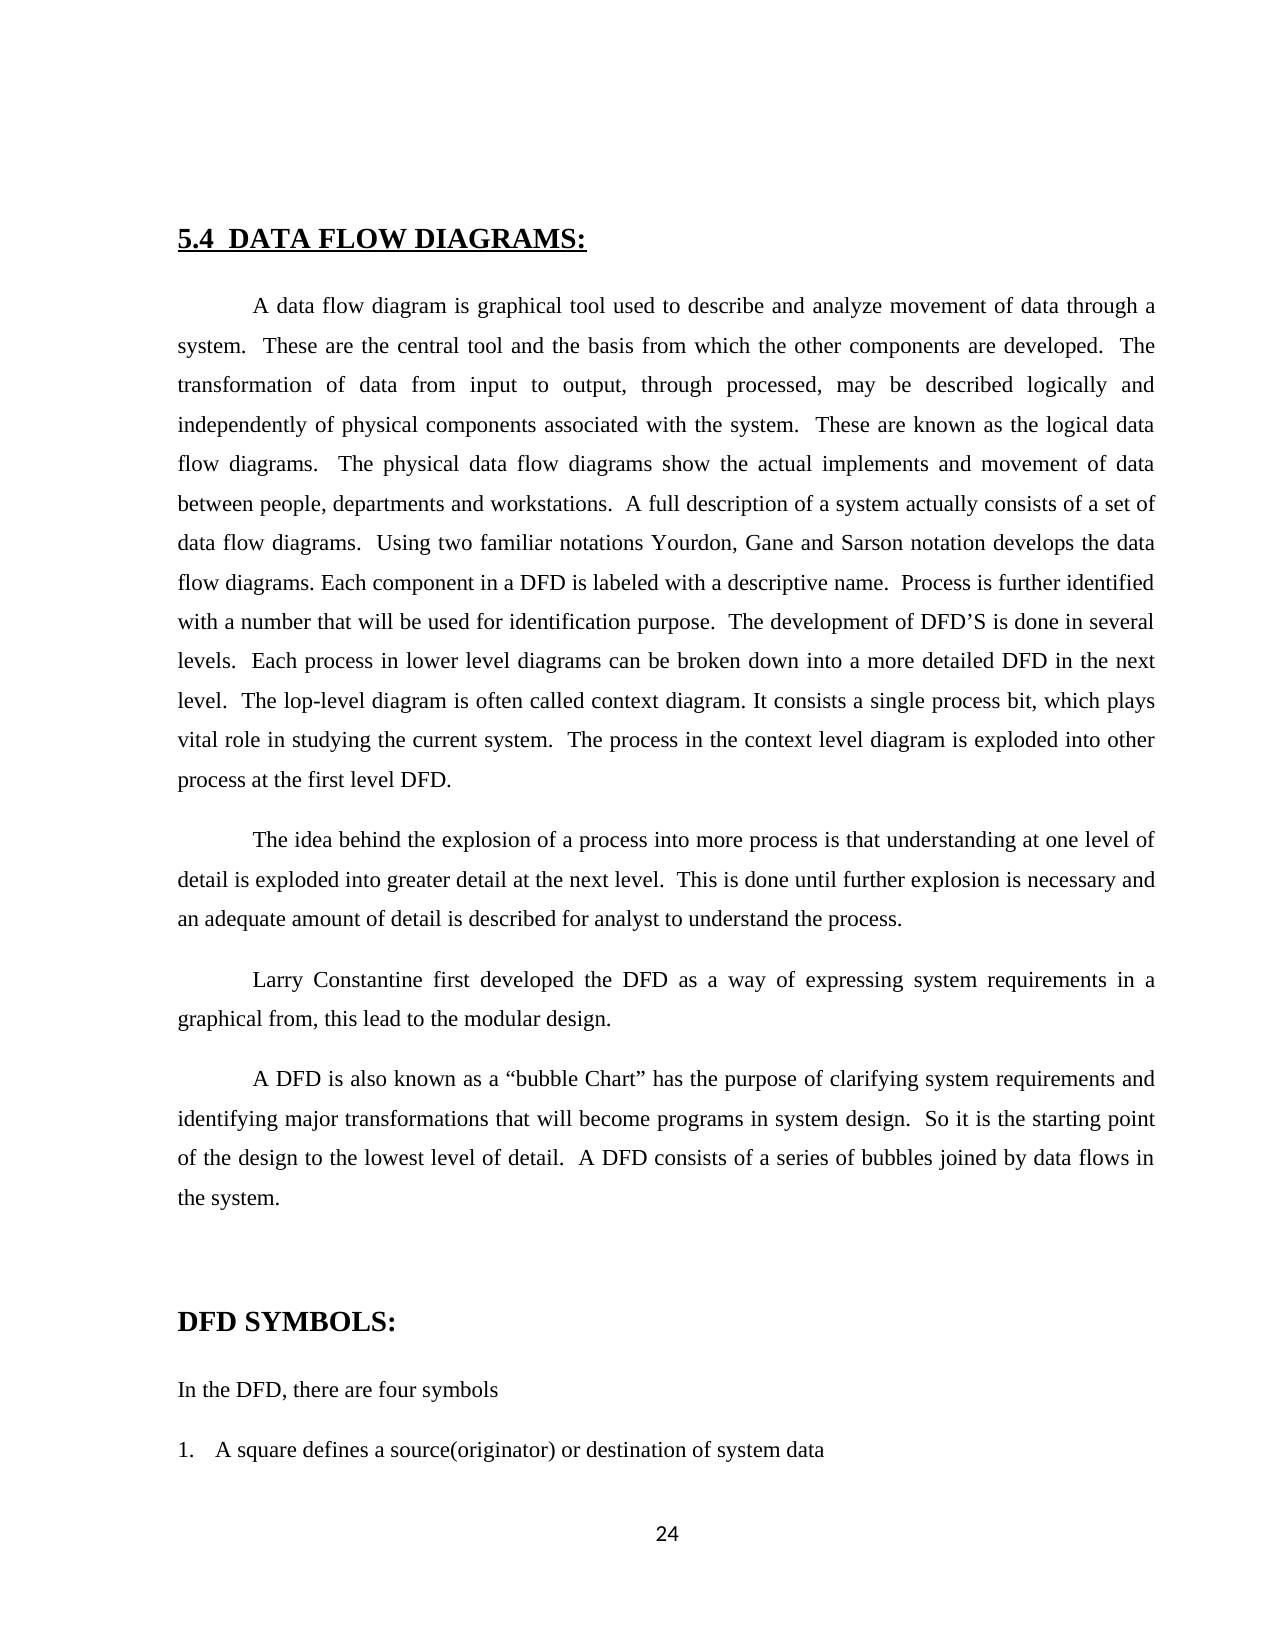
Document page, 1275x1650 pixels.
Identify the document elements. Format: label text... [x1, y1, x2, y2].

text 5.4 DATA FLOW DIAGRAMS: [177, 221, 1157, 255]
text Larry Constantine first developed the DFD as a way of expressing system requirements in a graphical from, this lead to the modular design. [177, 966, 1157, 1031]
text A DFD is also known as a “bubble Chart” has the purpose of clarifying system requirements and identifying major transformations that will become programs in system design. So it is the starting point of the design to the lowest level of detail. A DFD consists of a series of bubbles joined by data flows in the system. [177, 1065, 1157, 1210]
text DFD SYMBOLS: [177, 1304, 1157, 1338]
text In the DFD, there are four symbols [177, 1376, 1157, 1402]
text The idea behind the explosion of a process into more process is that understanding at one level of detail is exploded into greater detail at the next level. This is done until further explosion is necessary and an adequate amount of detail is described for analyst to understand the process. [177, 826, 1157, 932]
text A data flow diagram is graphical tool used to describe and analyze movement of data through a system. These are the central tool and the basis from which the other components are developed. The transformation of data from input to output, through processed, may be described logically and independently of physical components associated with the system. These are known as the logical data flow diagrams. The physical data flow diagrams show the actual implements and movement of data between people, departments and workstations. A full description of a system actually consists of a set of data flow diagrams. Using two familiar notations Yourdon, Gane and Sarson notation develops the data flow diagrams. Each component in a DFD is labeled with a descriptive name. Process is further identified with a number that will be used for identification purpose. The development of DFD’S is done in several levels. Each process in lower level diagrams can be broken down into a more detailed DFD in the next level. The lop-level diagram is often called context diagram. It consists a single process bit, which plays vital role in studying the current system. The process in the context level diagram is exploded into other process at the first level DFD. [177, 292, 1157, 792]
list A square defines a source(originator) or destination of system data [177, 1436, 1157, 1462]
